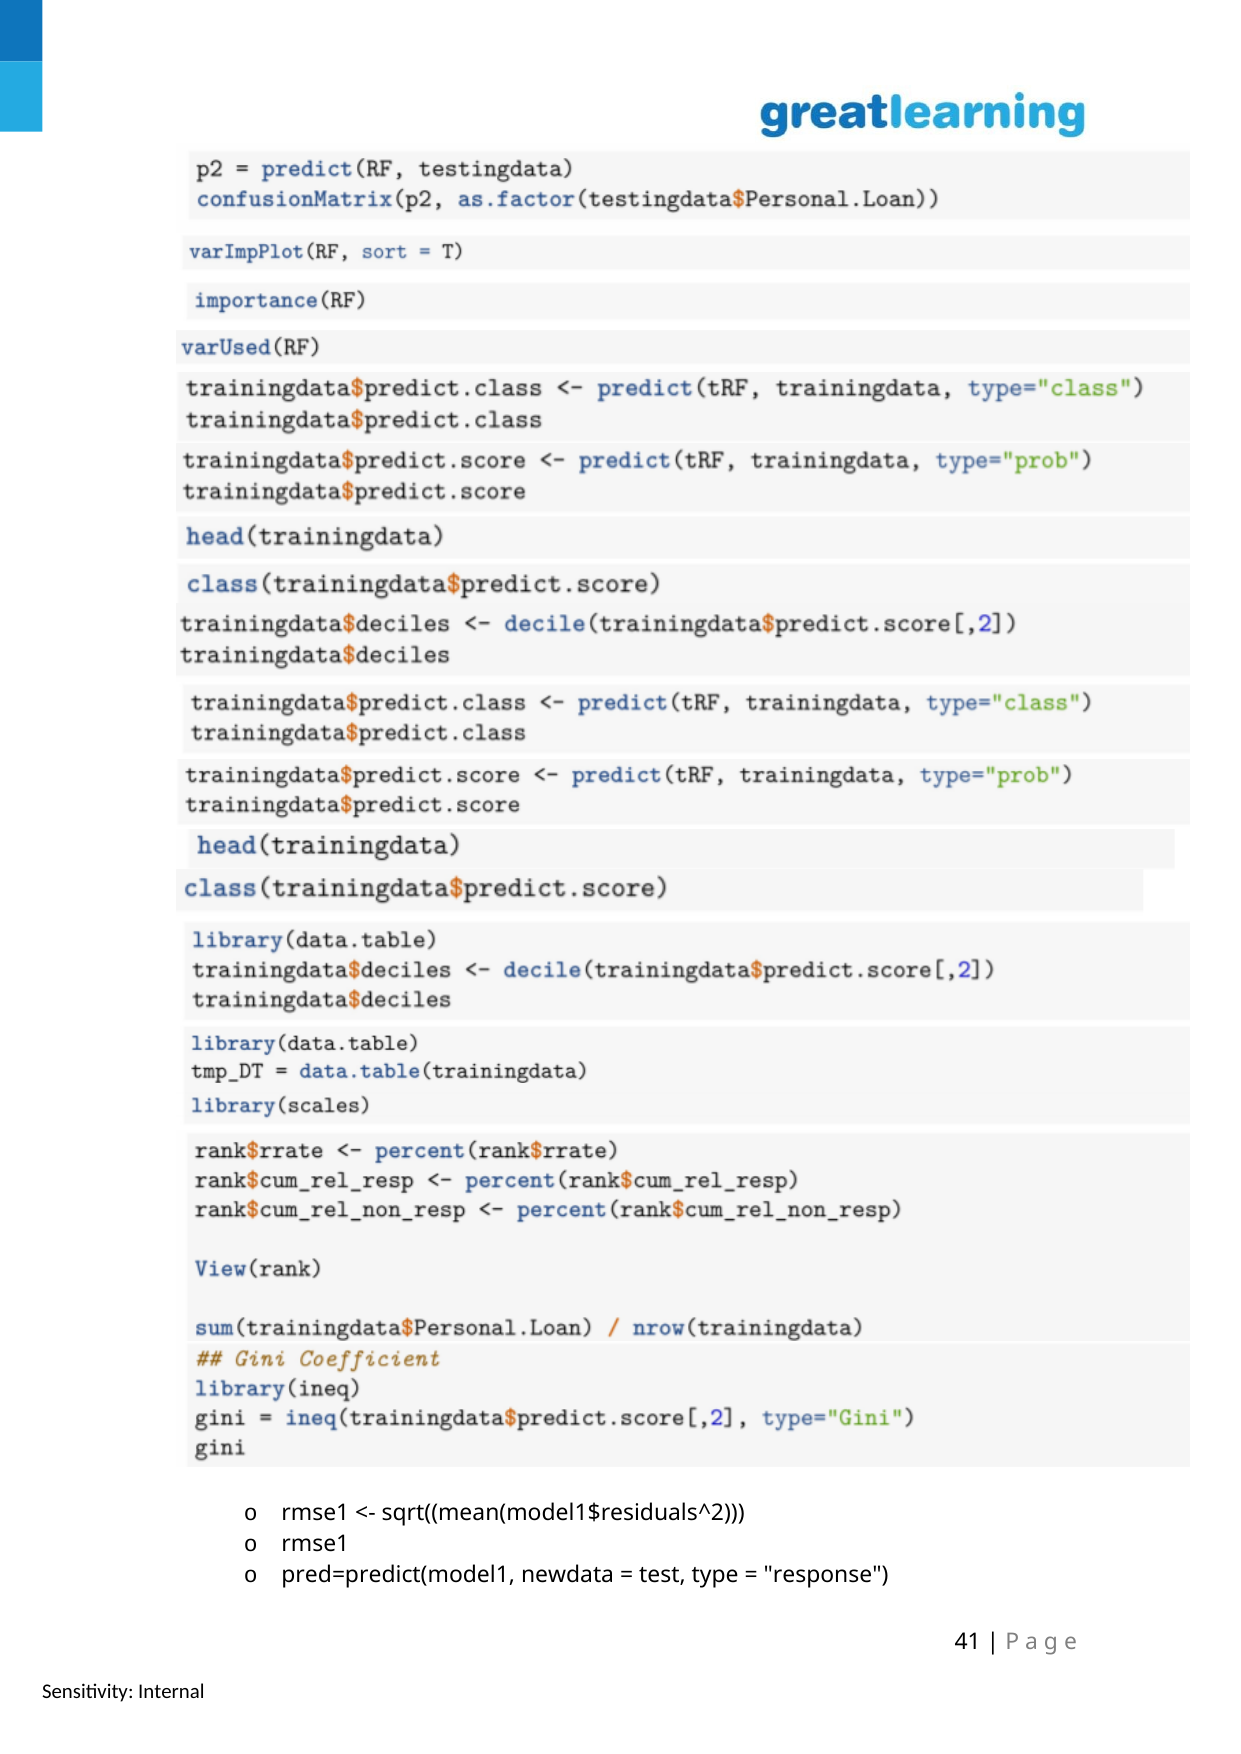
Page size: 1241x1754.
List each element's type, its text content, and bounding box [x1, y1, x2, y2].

picture [176, 85, 1190, 1467]
list rmse1 <- sqrt((mean(model1$residuals^2))) [244, 1495, 1144, 1527]
list rmse1 [244, 1527, 1144, 1558]
list pred=predict(model1, newdata = test, type = "response") [244, 1558, 1144, 1589]
